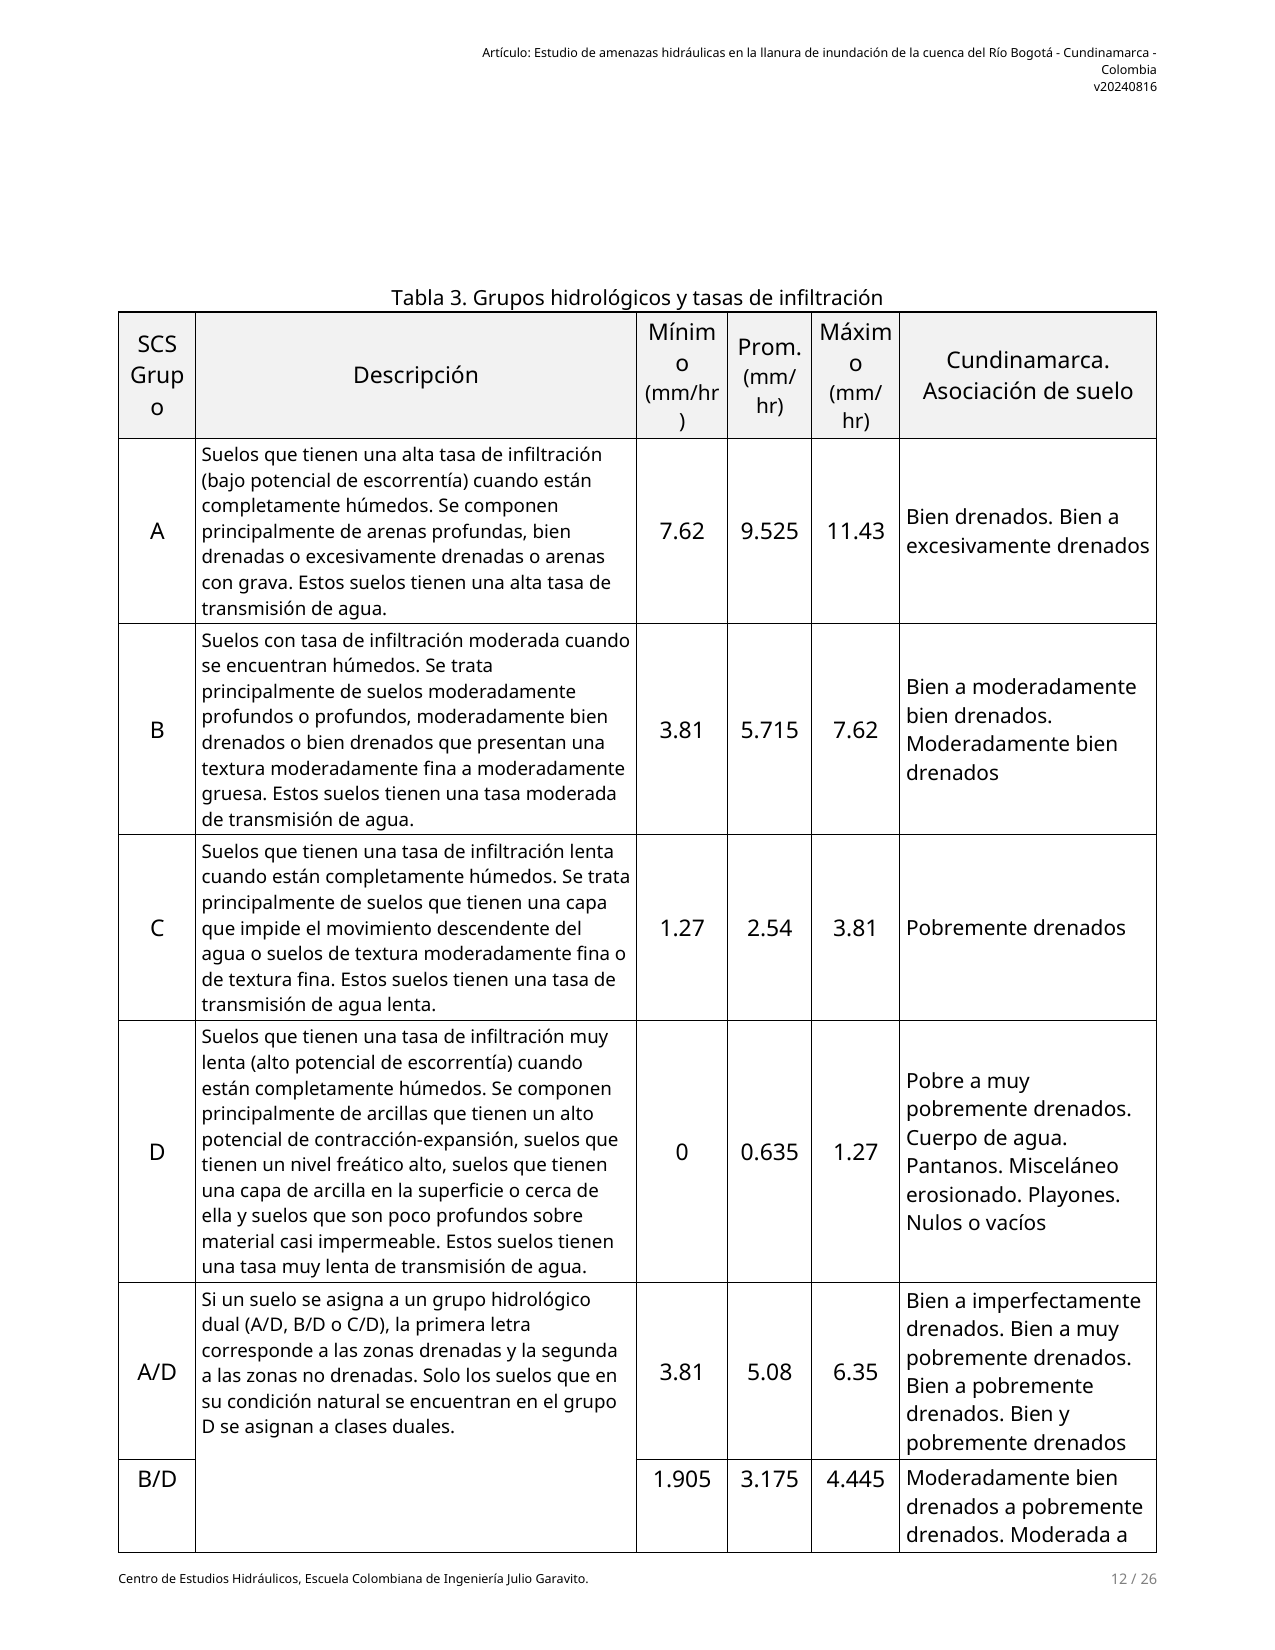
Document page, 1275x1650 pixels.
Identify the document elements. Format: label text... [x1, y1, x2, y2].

table_header Cundinamarca. Asociación de suelo [900, 313, 1156, 438]
table_cell 1.27 [812, 1021, 899, 1282]
table_header Máximo (mm/hr) [812, 313, 899, 438]
table_cell Suelos que tienen una tasa de infiltración lenta cuando están completamente húmedos. Se trata principalmente de suelos que tienen una capa que impide el movimiento descendente del agua o suelos de textura moderadamente fina o de textura fina. Estos suelos tienen una tasa de transmisión de agua lenta. [196, 835, 636, 1020]
table_cell 5.08 [728, 1283, 811, 1459]
table_cell D [119, 1021, 195, 1282]
table_header SCS Grupo [119, 313, 195, 438]
table_cell 1.27 [637, 835, 727, 1020]
table_cell 7.62 [812, 624, 899, 834]
table_cell 0.635 [728, 1021, 811, 1282]
table_cell Si un suelo se asigna a un grupo hidrológico dual (A/D, B/D o C/D), la primera letra corresponde a las zonas drenadas y la segunda a las zonas no drenadas. Solo los suelos que en su condición natural se encuentran en el grupo D se asignan a clases duales. [196, 1283, 636, 1552]
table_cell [900, 1460, 1156, 1552]
table_cell 6.35 [812, 1283, 899, 1459]
table_cell 5.715 [728, 624, 811, 834]
table_cell 3.81 [812, 835, 899, 1020]
table_cell B/D [119, 1460, 195, 1552]
text Tabla 3. Grupos hidrológicos y tasas de infiltración [118, 283, 1157, 311]
table_cell Suelos que tienen una alta tasa de infiltración (bajo potencial de escorrentía) cuando están completamente húmedos. Se componen principalmente de arenas profundas, bien drenadas o excesivamente drenadas o arenas con grava. Estos suelos tienen una alta tasa de transmisión de agua. [196, 439, 636, 623]
table_cell 4.445 [812, 1460, 899, 1552]
table_header Mínimo (mm/hr) [637, 313, 727, 438]
table_cell 1.905 [637, 1460, 727, 1552]
table_cell 11.43 [812, 439, 899, 623]
table_cell Pobremente drenados [900, 835, 1156, 1020]
table_cell 0 [637, 1021, 727, 1282]
table_cell 2.54 [728, 835, 811, 1020]
table_cell Pobre a muy pobremente drenados. Cuerpo de agua. Pantanos. Misceláneo erosionado. Playones. Nulos o vacíos [900, 1021, 1156, 1282]
table_cell 9.525 [728, 439, 811, 623]
table_cell A/D [119, 1283, 195, 1459]
table_header Descripción [196, 313, 636, 438]
table_cell 3.175 [728, 1460, 811, 1552]
table_cell 3.81 [637, 624, 727, 834]
table_header Prom. (mm/hr) [728, 313, 811, 438]
table_cell Suelos con tasa de infiltración moderada cuando se encuentran húmedos. Se trata principalmente de suelos moderadamente profundos o profundos, moderadamente bien drenados o bien drenados que presentan una textura moderadamente fina a moderadamente gruesa. Estos suelos tienen una tasa moderada de transmisión de agua. [196, 624, 636, 834]
table_cell Bien drenados. Bien a excesivamente drenados [900, 439, 1156, 623]
table_cell 3.81 [637, 1283, 727, 1459]
table_cell B [119, 624, 195, 834]
table_cell Suelos que tienen una tasa de infiltración muy lenta (alto potencial de escorrentía) cuando están completamente húmedos. Se componen principalmente de arcillas que tienen un alto potencial de contracción-expansión, suelos que tienen un nivel freático alto, suelos que tienen una capa de arcilla en la superficie o cerca de ella y suelos que son poco profundos sobre material casi impermeable. Estos suelos tienen una tasa muy lenta de transmisión de agua. [196, 1021, 636, 1282]
table_cell Bien a moderadamente bien drenados. Moderadamente bien drenados [900, 624, 1156, 834]
table_cell Bien a imperfectamente drenados. Bien a muy pobremente drenados. Bien a pobremente drenados. Bien y pobremente drenados [900, 1283, 1156, 1459]
table_cell A [119, 439, 195, 623]
table_cell C [119, 835, 195, 1020]
table_cell 7.62 [637, 439, 727, 623]
